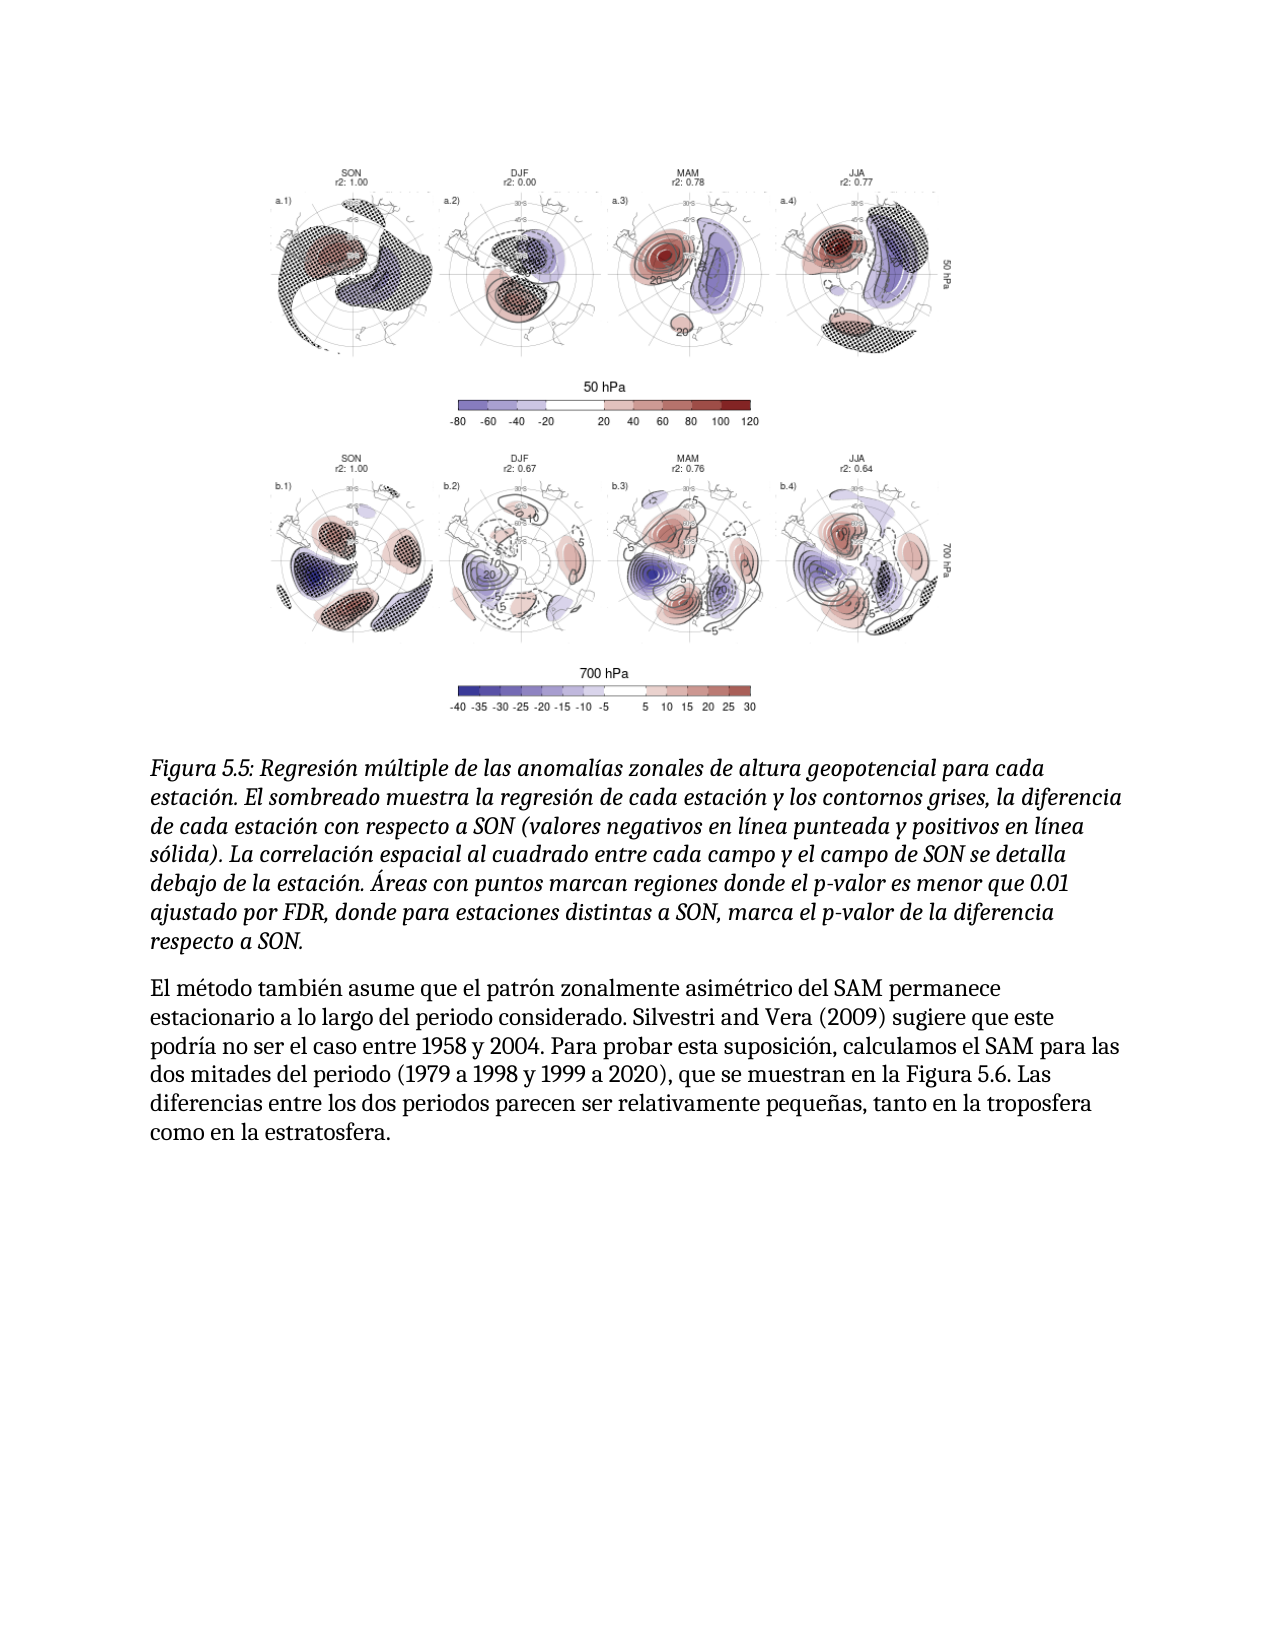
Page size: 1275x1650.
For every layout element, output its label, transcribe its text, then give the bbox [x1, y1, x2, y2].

text El método también asume que el patrón zonalmente asimétrico del SAM permanece estacionario a lo largo del periodo considerado. Silvestri and Vera (2009) sugiere que este podría no ser el caso entre 1958 y 2004. Para probar esta suposición, calculamos el SAM para las dos mitades del periodo (1979 a 1998 y 1999 a 2020), que se muestran en la Figura 5.6. Las diferencias entre los dos periodos parecen ser relativamente pequeñas, tanto en la troposfera como en la estratosfera. [150, 974, 1125, 1147]
picture [168, 150, 1044, 734]
text Figura 5.5: Regresión múltiple de las anomalías zonales de altura geopotencial para cada estación. El sombreado muestra la regresión de cada estación y los contornos grises, la diferencia de cada estación con respecto a SON (valores negativos en línea punteada y positivos en línea sólida). La correlación espacial al cuadrado entre cada campo y el campo de SON se detalla debajo de la estación. Áreas con puntos marcan regiones donde el p-valor es menor que 0.01 ajustado por FDR, donde para estaciones distintas a SON, marca el p-valor de la diferencia respecto a SON. [150, 754, 1125, 955]
